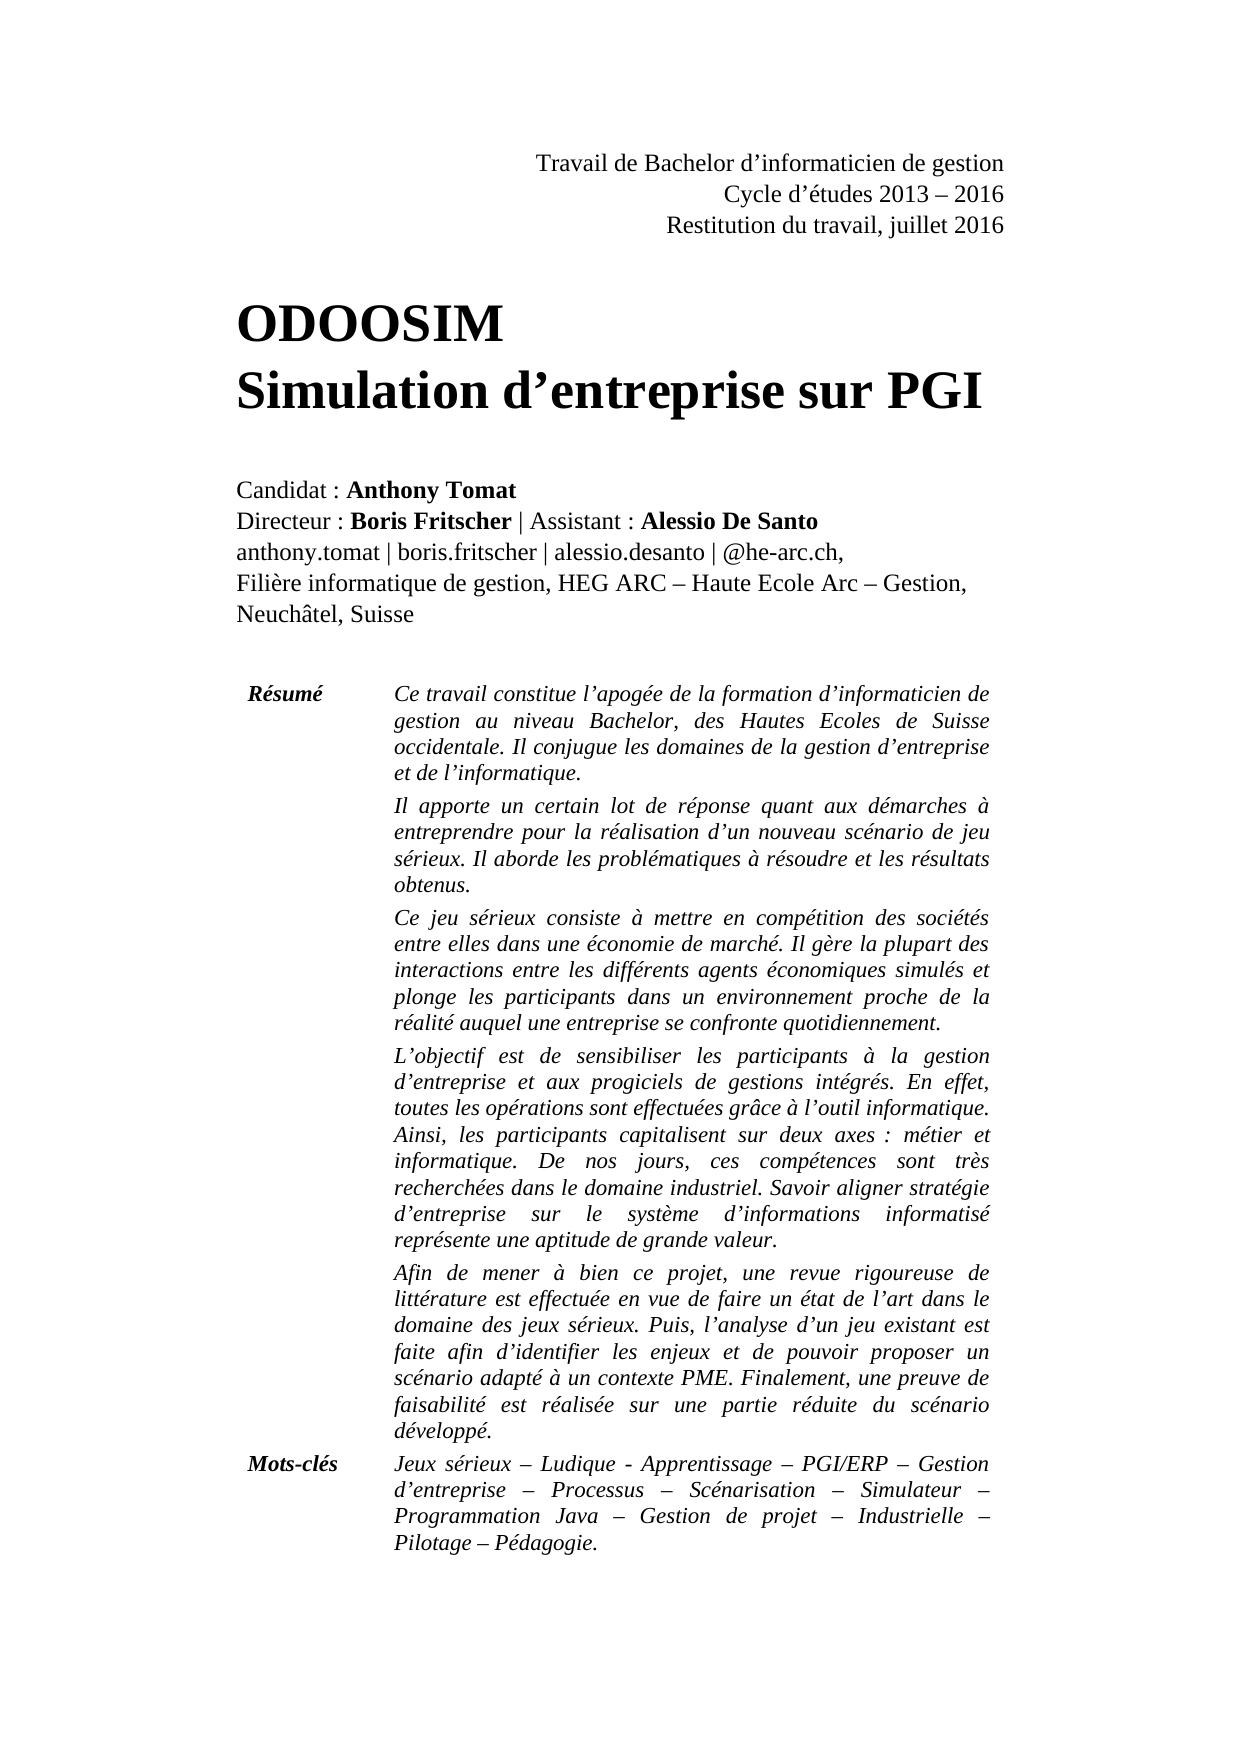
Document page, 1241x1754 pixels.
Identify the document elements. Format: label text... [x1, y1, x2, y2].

table_cell Mots-clés [236, 1450, 383, 1564]
text ODOOSIM Simulation d’entreprise sur PGI [236, 291, 1004, 420]
table_header Résumé [236, 680, 383, 1449]
text Travail de Bachelor d’informaticien de gestion Cycle d’études 2013 – 2016 Restitution du travail, juillet 2016 [236, 148, 1004, 238]
text Candidat : Anthony Tomat Directeur : Boris Fritscher | Assistant : Alessio De Santo anthony.tomat | boris.fritscher | alessio.desanto | @he-arc.ch, Filière informatique de gestion, HEG ARC – Haute Ecole Arc – Gestion, Neuchâtel, Suisse [236, 475, 1004, 628]
table_header Ce travail constitue l’apogée de la formation d’informaticien de gestion au niveau Bachelor, des Hautes Ecoles de Suisse occidentale. Il conjugue les domaines de la gestion d’entreprise et de l’informatique. Il apporte un certain lot de réponse quant aux démarches à entreprendre pour la réalisation d’un nouveau scénario de jeu sérieux. Il aborde les problématiques à résoudre et les résultats obtenus. Ce jeu sérieux consiste à mettre en compétition des sociétés entre elles dans une économie de marché. Il gère la plupart des interactions entre les différents agents économiques simulés et plonge les participants dans un environnement proche de la réalité auquel une entreprise se confronte quotidiennement. L’objectif est de sensibiliser les participants à la gestion d’entreprise et aux progiciels de gestions intégrés. En effet, toutes les opérations sont effectuées grâce à l’outil informatique. Ainsi, les participants capitalisent sur deux axes : métier et informatique. De nos jours, ces compétences sont très recherchées dans le domaine industriel. Savoir aligner stratégie d’entreprise sur le système d’informations informatisé représente une aptitude de grande valeur. Afin de mener à bien ce projet, une revue rigoureuse de littérature est effectuée en vue de faire un état de l’art dans le domaine des jeux sérieux. Puis, l’analyse d’un jeu existant est faite afin d’identifier les enjeux et de pouvoir proposer un scénario adapté à un contexte PME. Finalement, une preuve de faisabilité est réalisée sur une partie réduite du scénario développé. [383, 680, 1004, 1449]
table_cell Jeux sérieux – Ludique - Apprentissage – PGI/ERP – Gestion d’entreprise – Processus – Scénarisation – Simulateur – Programmation Java – Gestion de projet – Industrielle – Pilotage – Pédagogie. [383, 1450, 1004, 1564]
